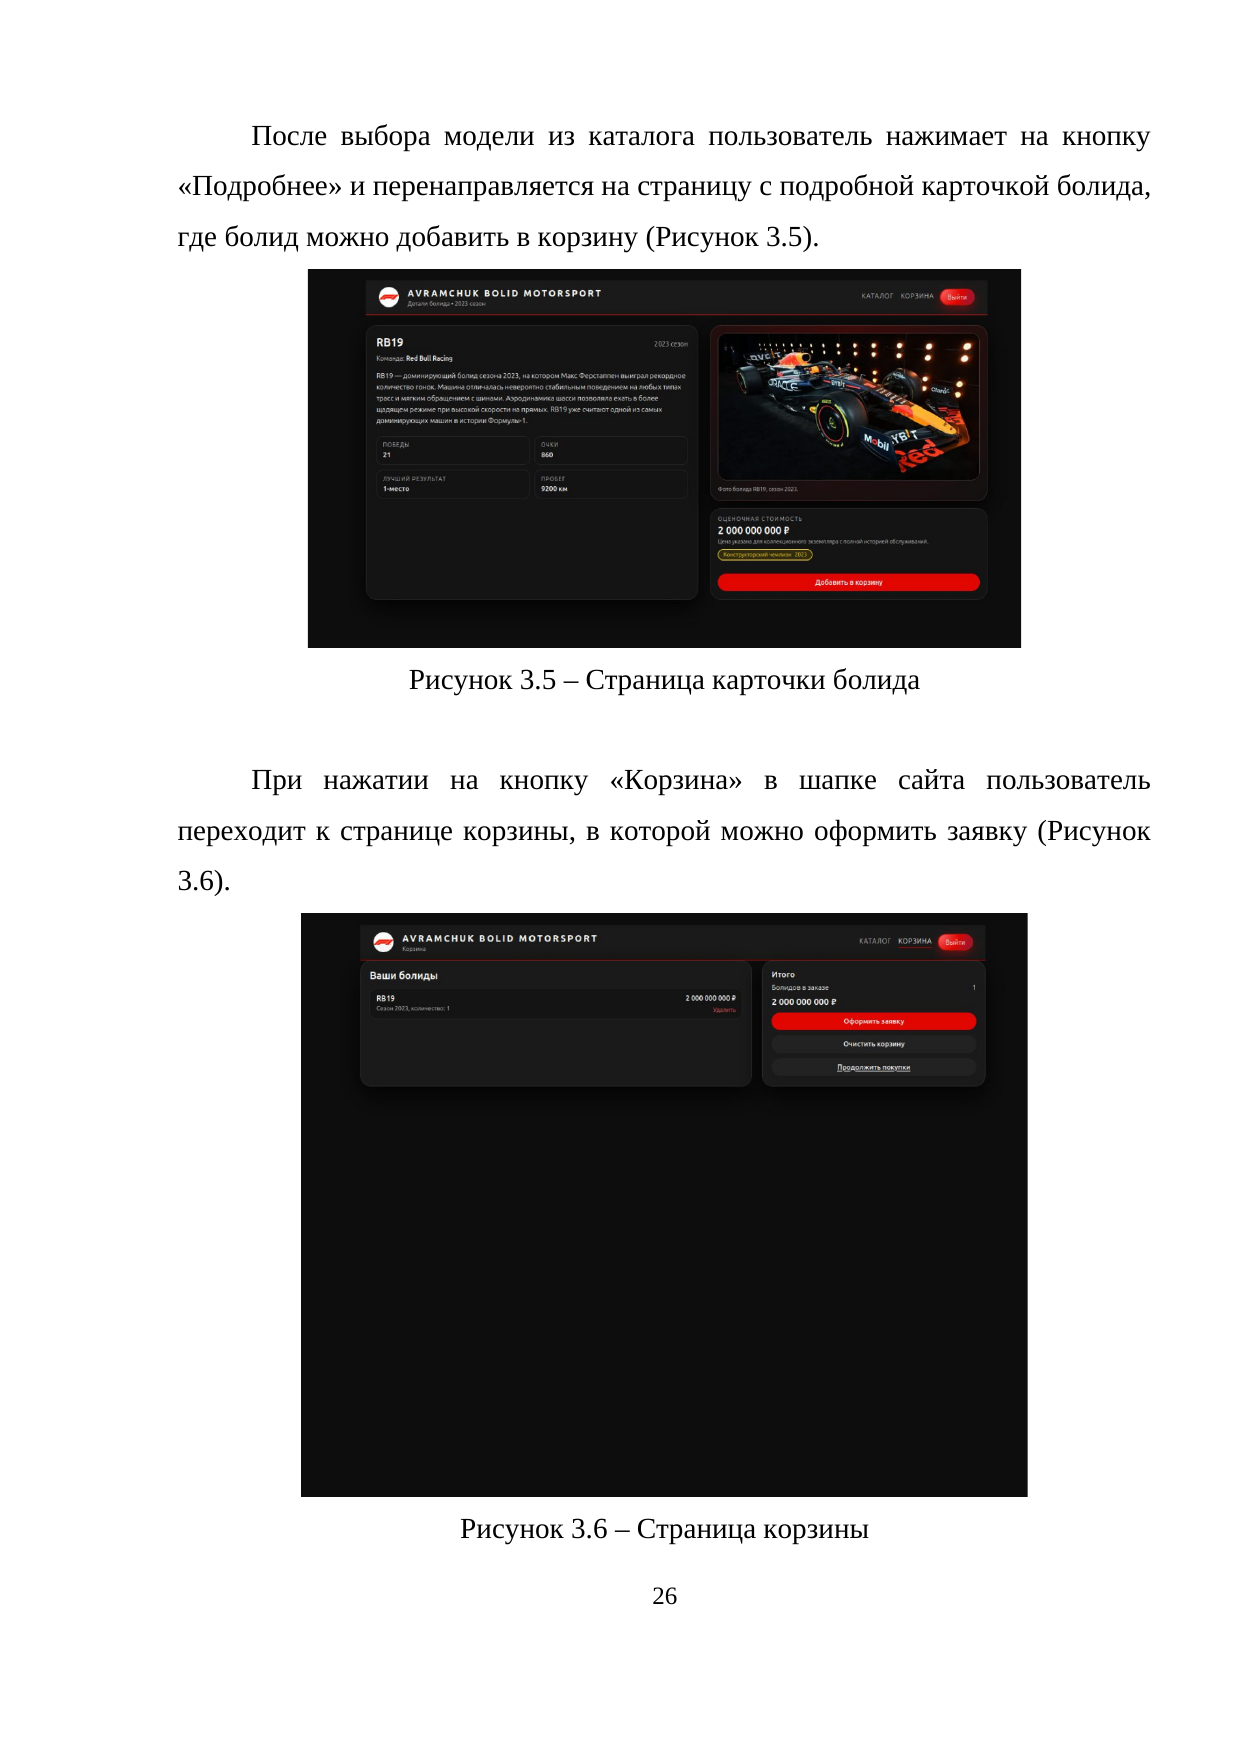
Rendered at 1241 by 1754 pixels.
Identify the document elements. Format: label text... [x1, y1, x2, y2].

picture [301, 913, 1028, 1497]
text Рисунок 3.5 – Страница карточки болида [177, 662, 1152, 695]
text При нажатии на кнопку «Корзина» в шапке сайта пользователь переходит к странице корзины, в которой можно оформить заявку (Рисунок 3.6). [177, 762, 1152, 897]
picture [307, 269, 1022, 648]
text Рисунок 3.6 – Страница корзины [177, 1511, 1152, 1544]
text После выбора модели из каталога пользователь нажимает на кнопку «Подробнее» и перенаправляется на страницу с подробной карточкой болида, где болид можно добавить в корзину (Рисунок 3.5). [177, 118, 1152, 252]
